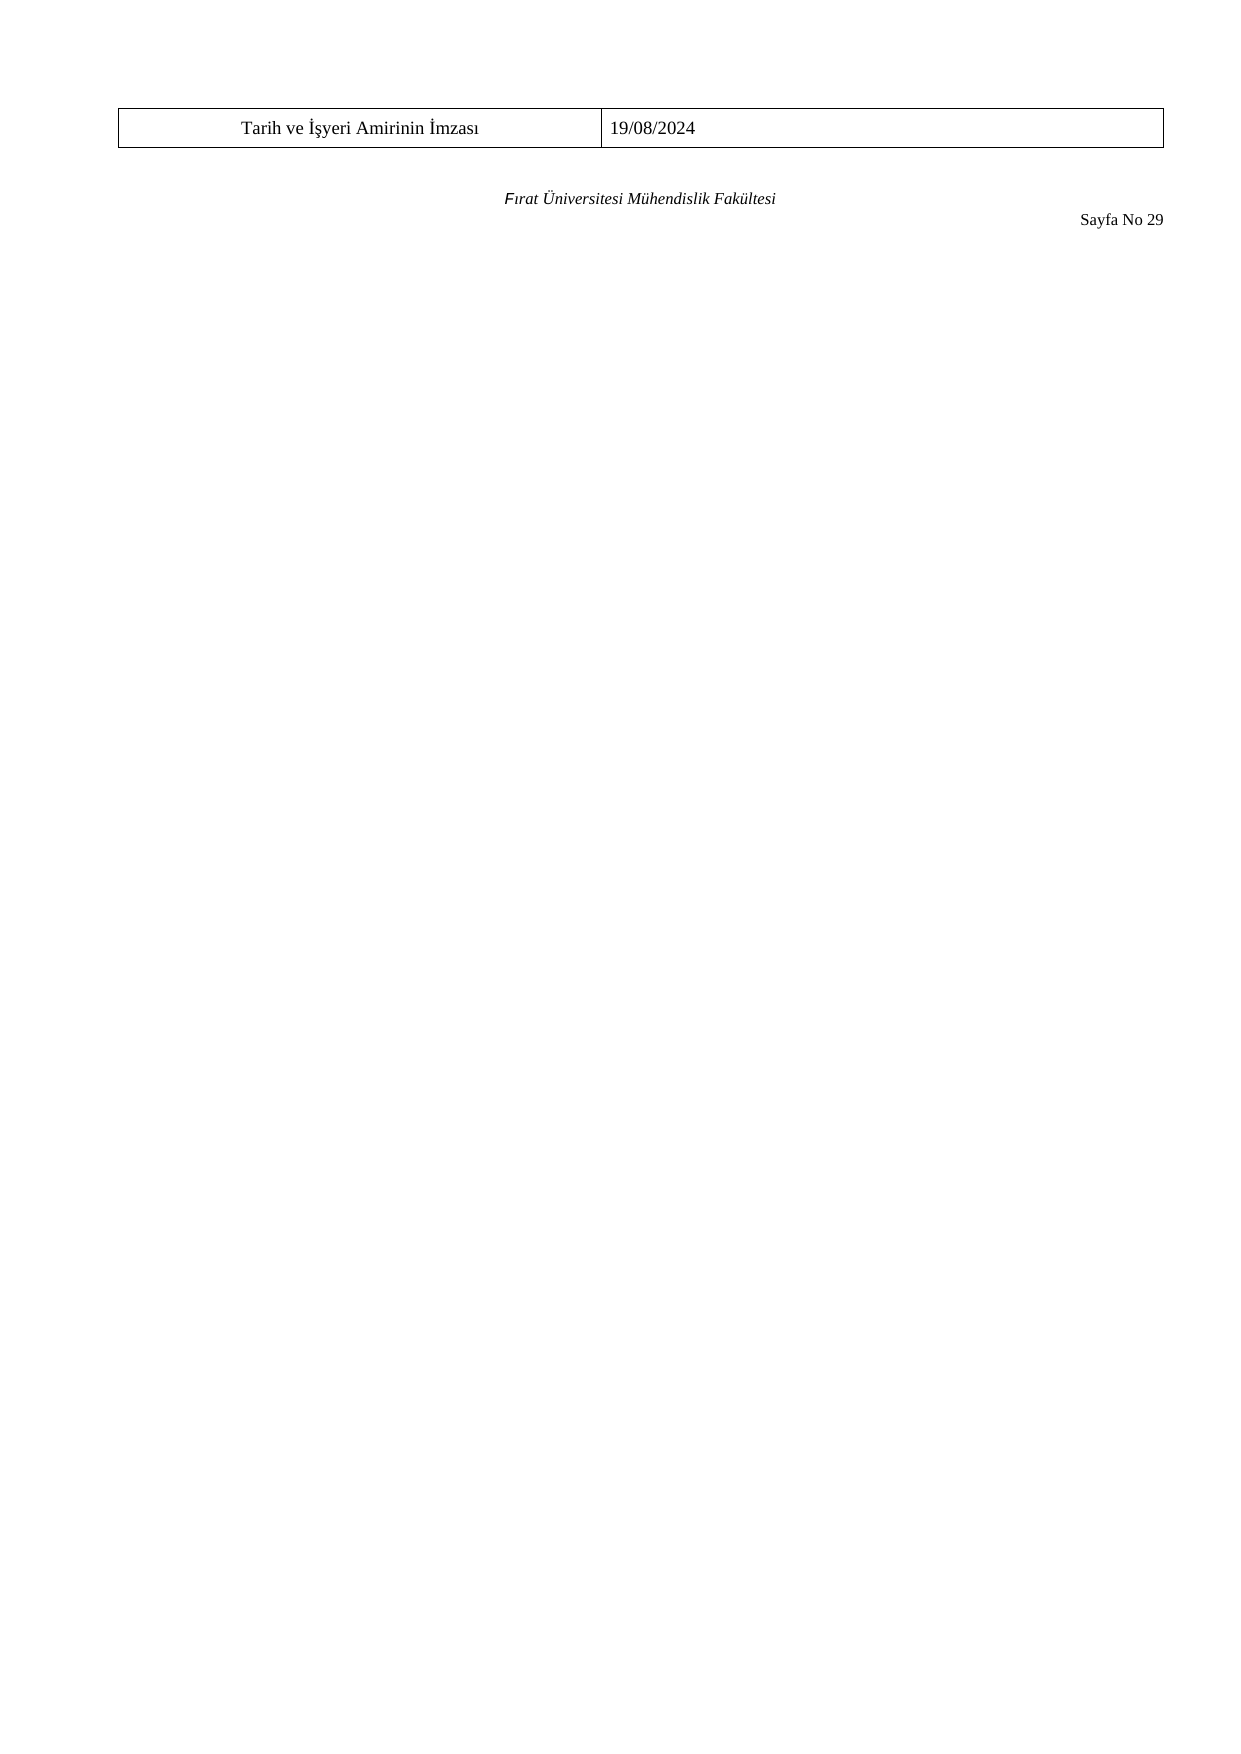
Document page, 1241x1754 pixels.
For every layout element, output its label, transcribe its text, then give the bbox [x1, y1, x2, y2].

text Fırat Üniversitesi Mühendislik Fakültesi [118, 189, 1163, 209]
table_cell Tarih ve İşyeri Amirinin İmzası [119, 109, 601, 147]
table_cell 19/08/2024 [602, 109, 1163, 147]
text Sayfa No 29 [118, 209, 1163, 228]
